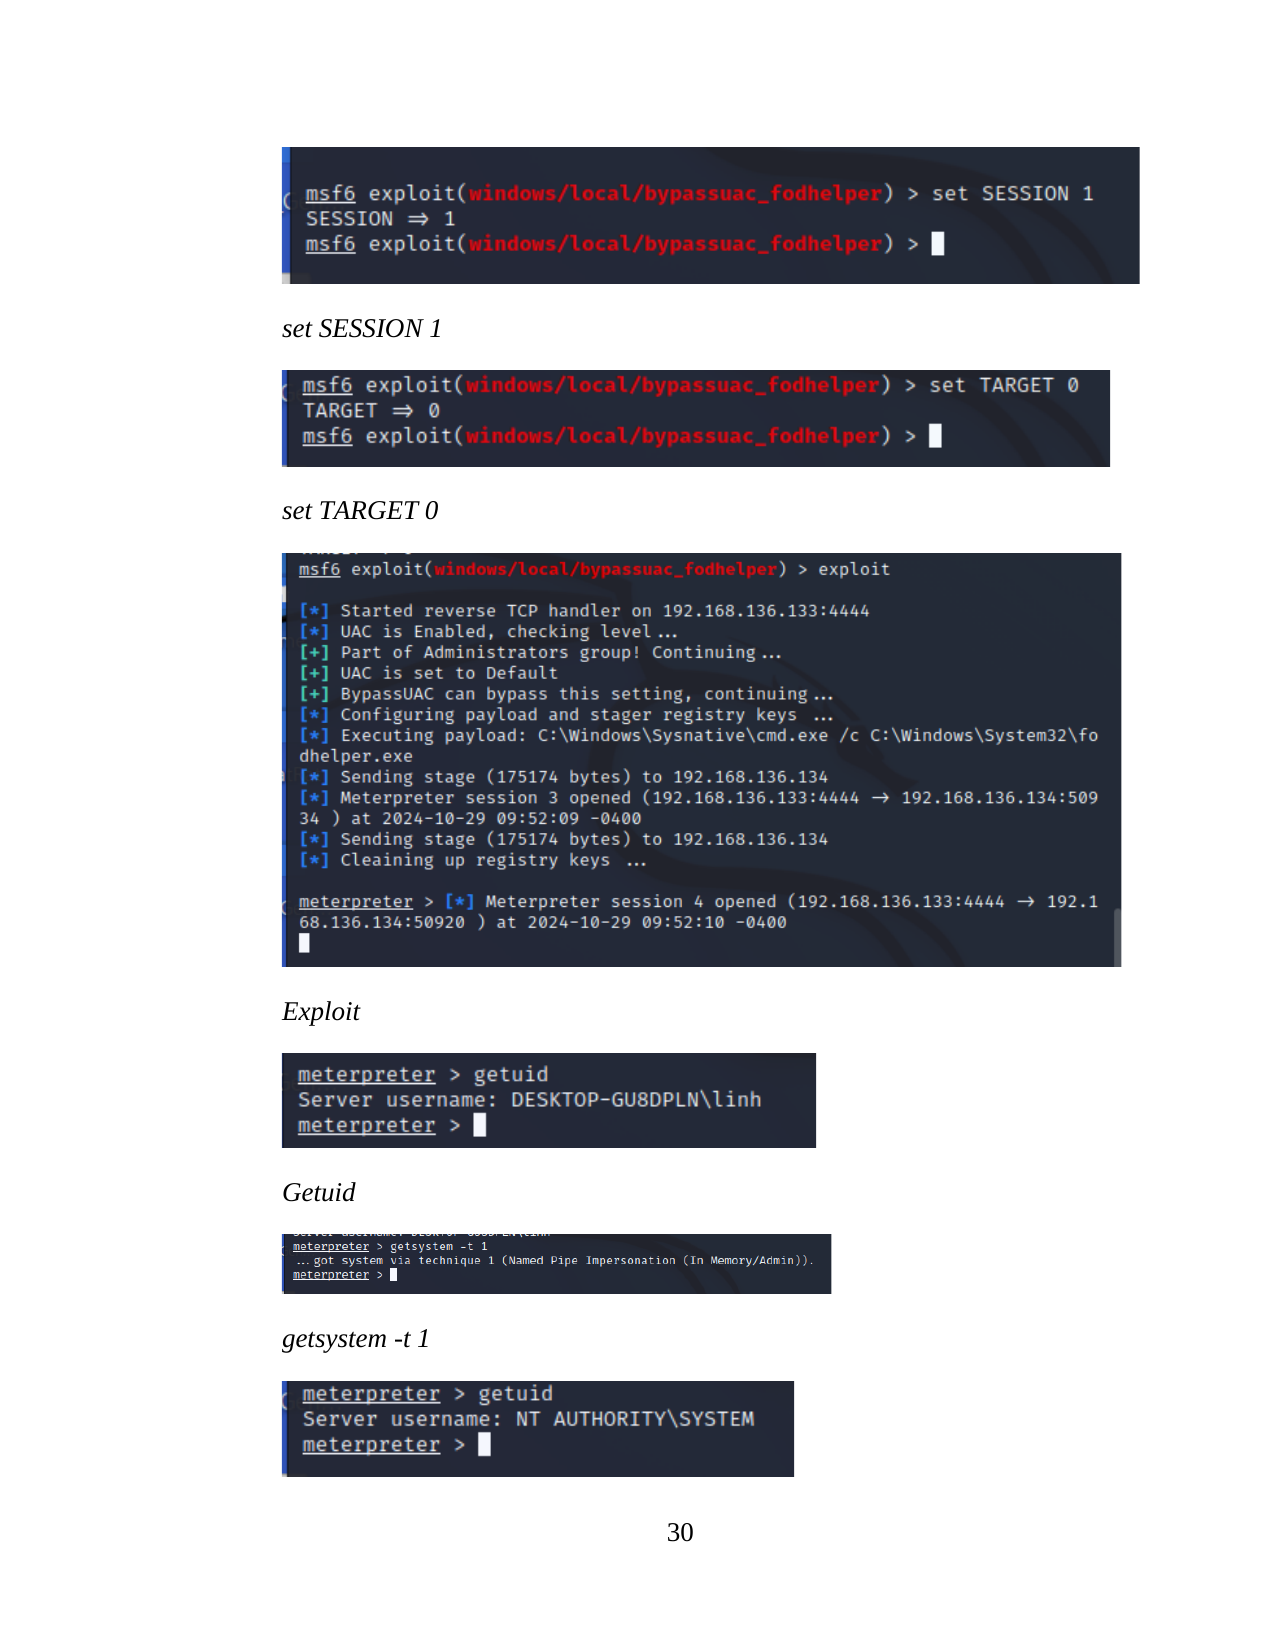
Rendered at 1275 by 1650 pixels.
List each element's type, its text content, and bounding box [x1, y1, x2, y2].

picture [281, 1234, 832, 1294]
text getsystem -t 1 [207, 1322, 1157, 1353]
picture [281, 370, 1110, 467]
picture [281, 147, 1140, 284]
picture [281, 1053, 817, 1148]
text Exploit [207, 995, 1157, 1026]
text set TARGET 0 [207, 494, 1157, 525]
text Getuid [207, 1176, 1157, 1207]
text set SESSION 1 [207, 312, 1157, 343]
picture [281, 1381, 795, 1477]
picture [281, 553, 1122, 967]
